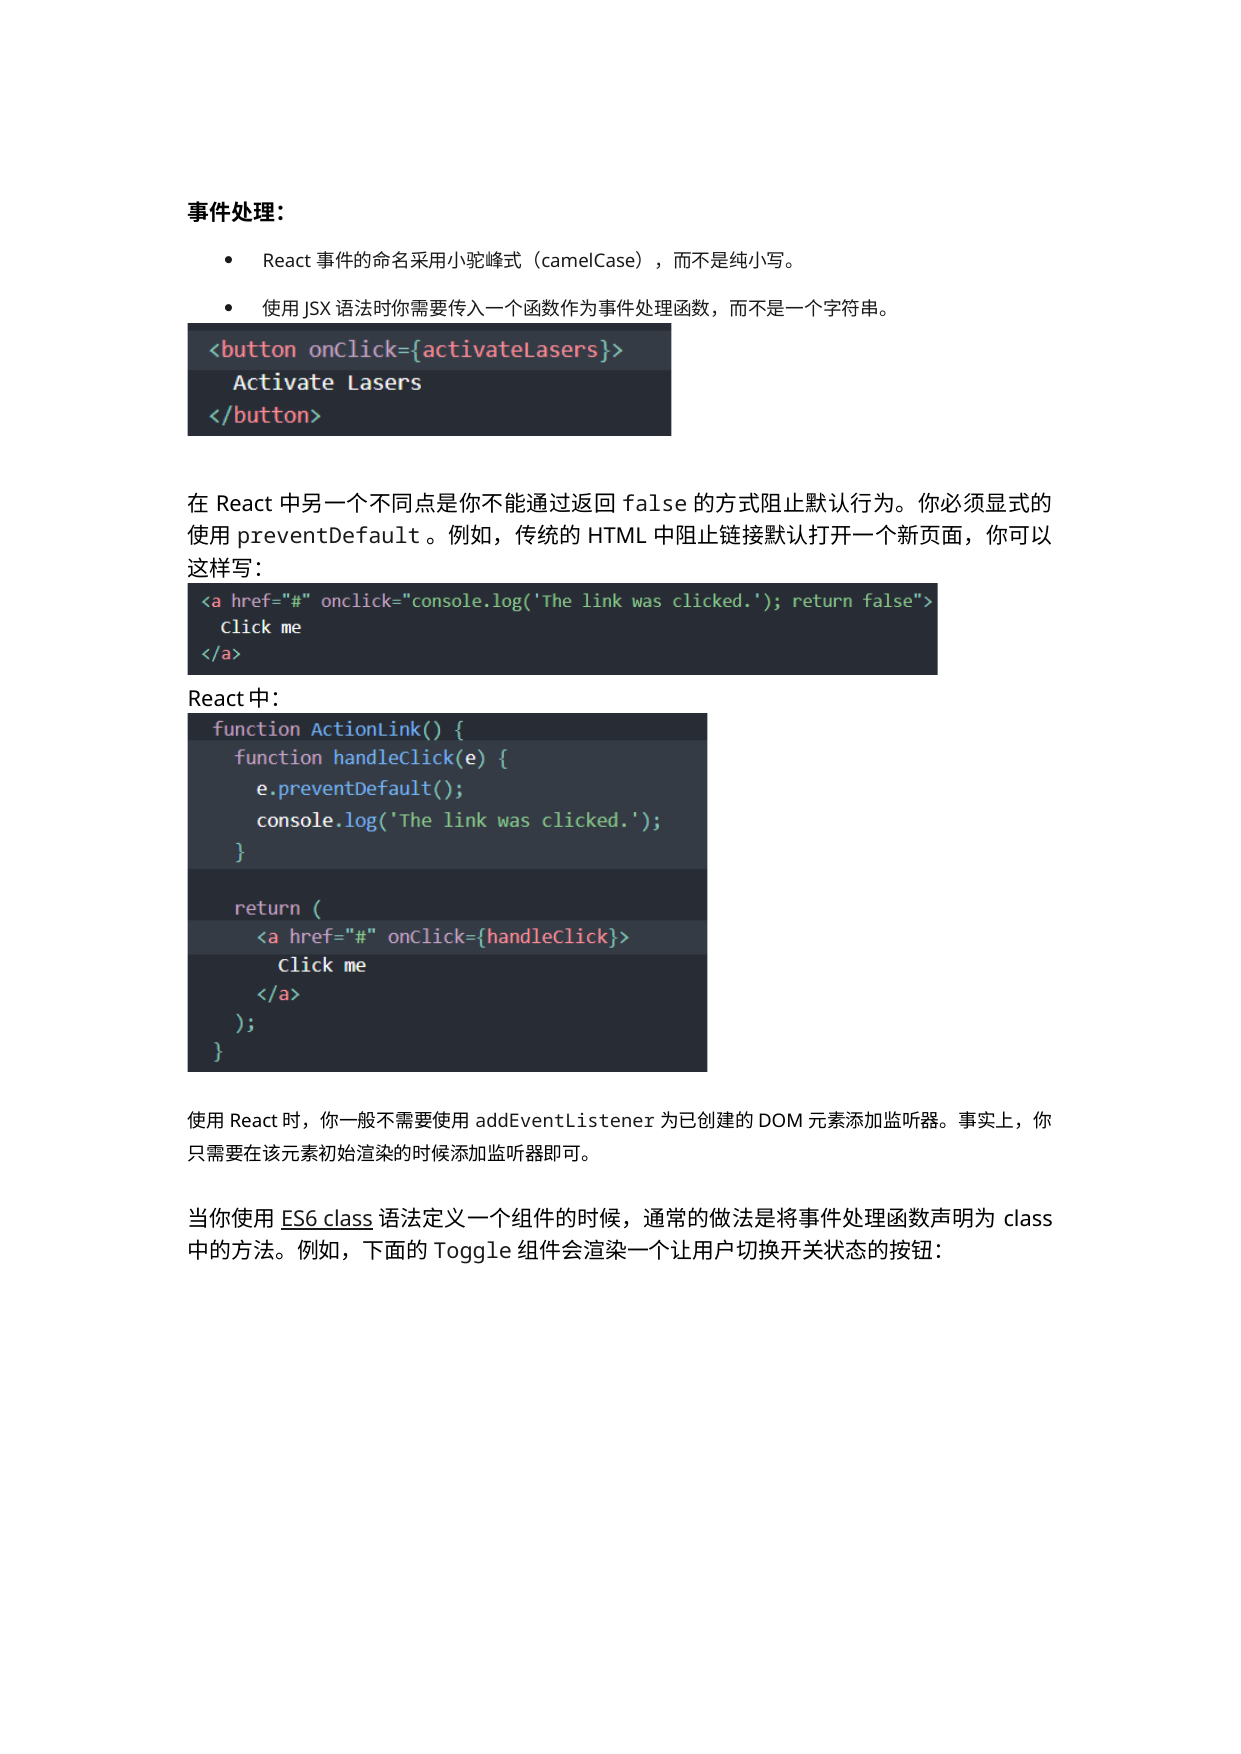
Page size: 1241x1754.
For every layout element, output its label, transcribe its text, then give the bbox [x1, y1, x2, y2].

list 使用 JSX 语法时你需要传入一个函数作为事件处理函数，而不是一个字符串。 [225, 291, 1053, 323]
picture [187, 713, 708, 1072]
picture [187, 583, 938, 675]
text 使用 React 时，你一般不需要使用 addEventListener 为已创建的 DOM 元素添加监听器。事实上，你只需要在该元素初始渲染的时候添加监听器即可。 [187, 1103, 1053, 1168]
text 事件处理： [187, 194, 1053, 227]
text 当你使用 ES6 class 语法定义一个组件的时候，通常的做法是将事件处理函数声明为 class 中的方法。例如，下面的 Toggle 组件会渲染一个让用户切换开关状态的按钮： [187, 1201, 1053, 1266]
list React 事件的命名采用小驼峰式（camelCase），而不是纯小写。 [225, 243, 1053, 275]
text React中： [187, 681, 1053, 713]
text 在 React 中另一个不同点是你不能通过返回 false 的方式阻止默认行为。你必须显式的使用 preventDefault 。例如，传统的 HTML 中阻止链接默认打开一个新页面，你可以这样写： [187, 486, 1053, 583]
picture [187, 323, 672, 436]
